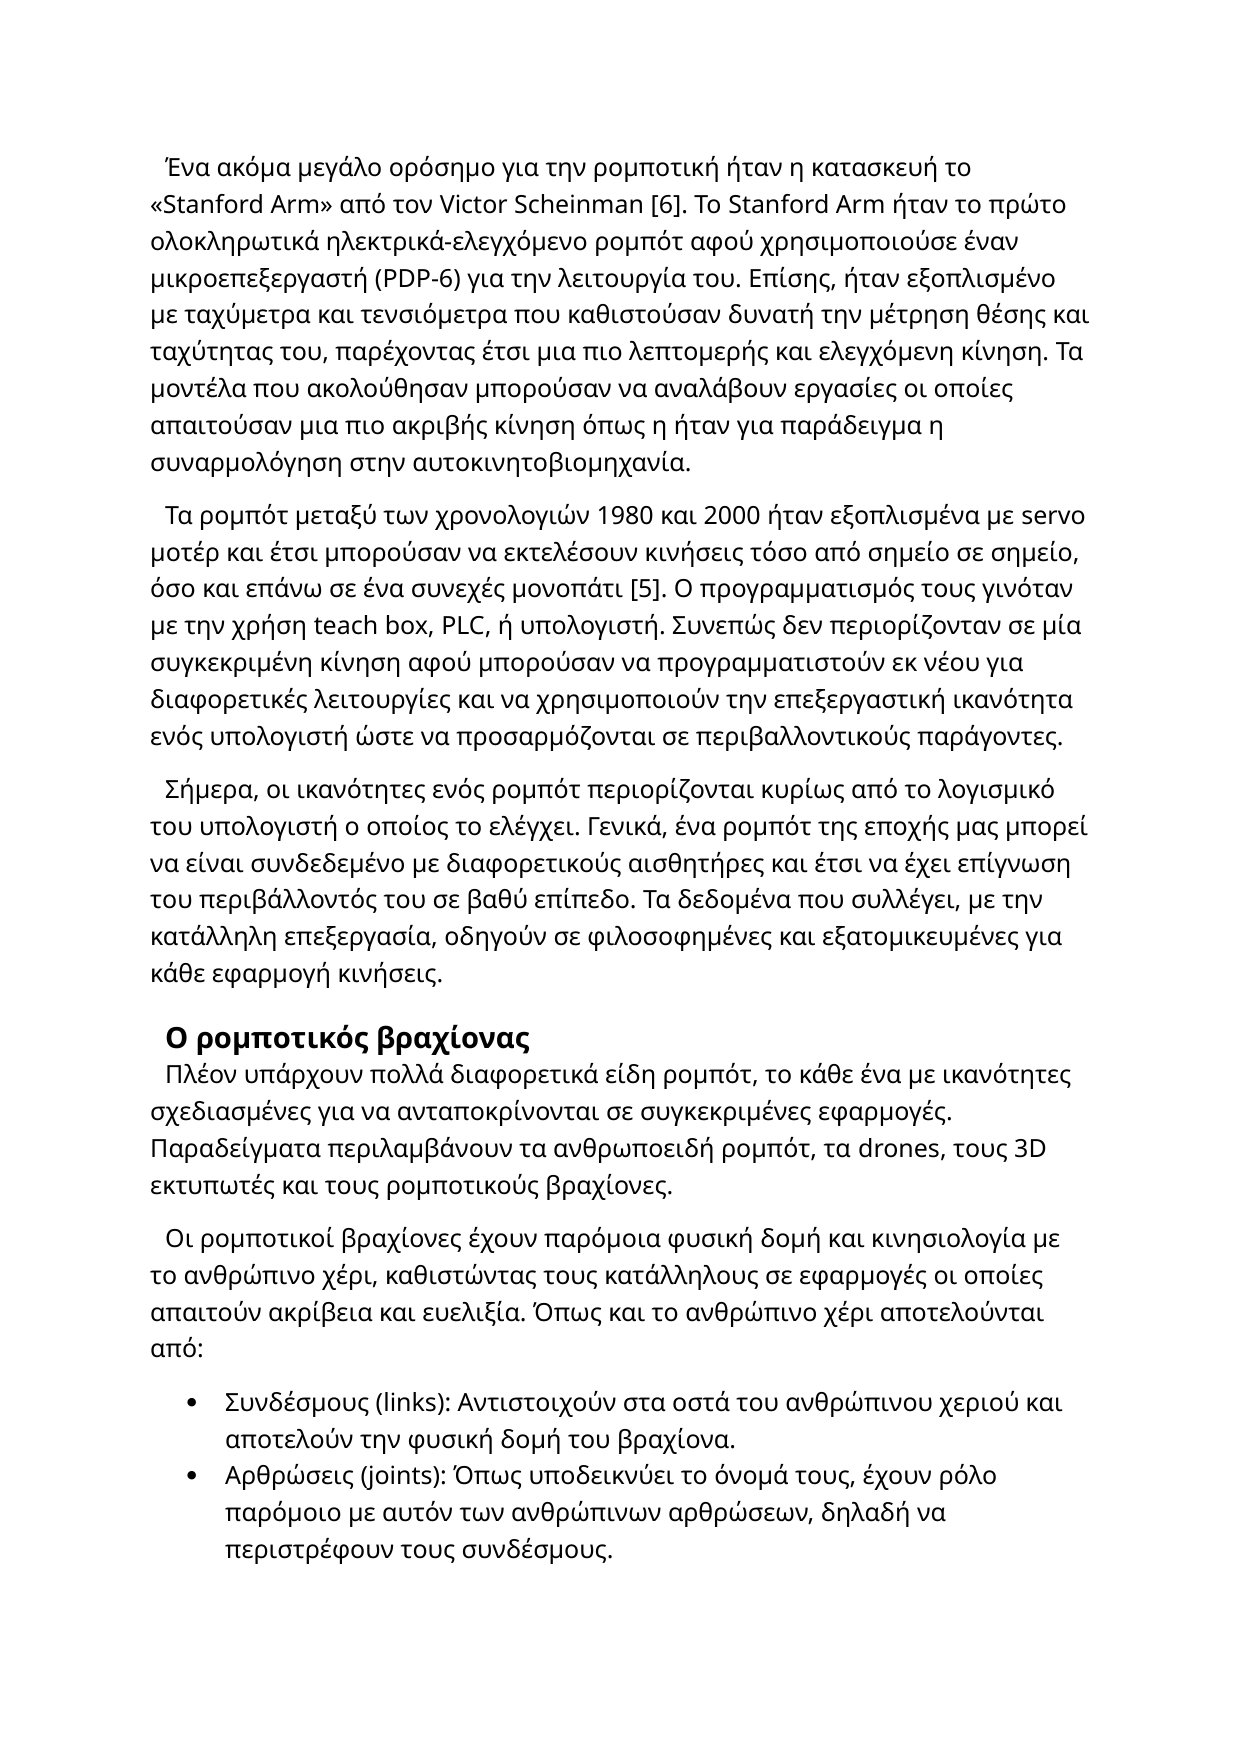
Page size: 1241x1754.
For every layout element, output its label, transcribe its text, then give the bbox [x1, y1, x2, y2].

text Ένα ακόμα μεγάλο ορόσημο για την ρομποτική ήταν η κατασκευή το «Stanford Arm» από τον Victor Scheinman [6]. Το Stanford Arm ήταν το πρώτο ολοκληρωτικά ηλεκτρικά-ελεγχόμενο ρομπότ αφού χρησιμοποιούσε έναν μικροεπεξεργαστή (PDP-6) για την λειτουργία του. Επίσης, ήταν εξοπλισμένο με ταχύμετρα και τενσιόμετρα που καθιστούσαν δυνατή την μέτρηση θέσης και ταχύτητας του, παρέχοντας έτσι μια πιο λεπτομερής και ελεγχόμενη κίνηση. Τα μοντέλα που ακολούθησαν μπορούσαν να αναλάβουν εργασίες οι οποίες απαιτούσαν μια πιο ακριβής κίνηση όπως η ήταν για παράδειγμα η συναρμολόγηση στην αυτοκινητοβιομηχανία. [150, 150, 1090, 478]
list Αρθρώσεις (joints): Όπως υποδεικνύει το όνομά τους, έχουν ρόλο παρόμοιο με αυτόν των ανθρώπινων αρθρώσεων, δηλαδή να περιστρέφουν τους συνδέσμους. [187, 1458, 1090, 1566]
list Συνδέσμους (links): Αντιστοιχούν στα οστά του ανθρώπινου χεριού και αποτελούν την φυσική δομή του βραχίονα. [187, 1384, 1090, 1455]
text Οι ρομποτικοί βραχίονες έχουν παρόμοια φυσική δομή και κινησιολογία με το ανθρώπινο χέρι, καθιστώντας τους κατάλληλους σε εφαρμογές οι οποίες απαιτούν ακρίβεια και ευελιξία. Όπως και το ανθρώπινο χέρι αποτελούνται από: [150, 1221, 1090, 1365]
text Πλέον υπάρχουν πολλά διαφορετικά είδη ρομπότ, το κάθε ένα με ικανότητες σχεδιασμένες για να ανταποκρίνονται σε συγκεκριμένες εφαρμογές. Παραδείγματα περιλαμβάνουν τα ανθρωποειδή ρομπότ, τα drones, τους 3D εκτυπωτές και τους ρομποτικούς βραχίονες. [150, 1057, 1090, 1201]
subtitle Ο ρομποτικός βραχίονας [150, 1017, 1090, 1057]
text Τα ρομπότ μεταξύ των χρονολογιών 1980 και 2000 ήταν εξοπλισμένα με servo μοτέρ και έτσι μπορούσαν να εκτελέσουν κινήσεις τόσο από σημείο σε σημείο, όσο και επάνω σε ένα συνεχές μονοπάτι [5]. Ο προγραμματισμός τους γινόταν με την χρήση teach box, PLC, ή υπολογιστή. Συνεπώς δεν περιορίζονταν σε μία συγκεκριμένη κίνηση αφού μπορούσαν να προγραμματιστούν εκ νέου για διαφορετικές λειτουργίες και να χρησιμοποιούν την επεξεργαστική ικανότητα ενός υπολογιστή ώστε να προσαρμόζονται σε περιβαλλοντικούς παράγοντες. [150, 498, 1090, 752]
text Σήμερα, οι ικανότητες ενός ρομπότ περιορίζονται κυρίως από το λογισμικό του υπολογιστή ο οποίος το ελέγχει. Γενικά, ένα ρομπότ της εποχής μας μπορεί να είναι συνδεδεμένο με διαφορετικούς αισθητήρες και έτσι να έχει επίγνωση του περιβάλλοντός του σε βαθύ επίπεδο. Τα δεδομένα που συλλέγει, με την κατάλληλη επεξεργασία, οδηγούν σε φιλοσοφημένες και εξατομικευμένες για κάθε εφαρμογή κινήσεις. [150, 772, 1090, 989]
